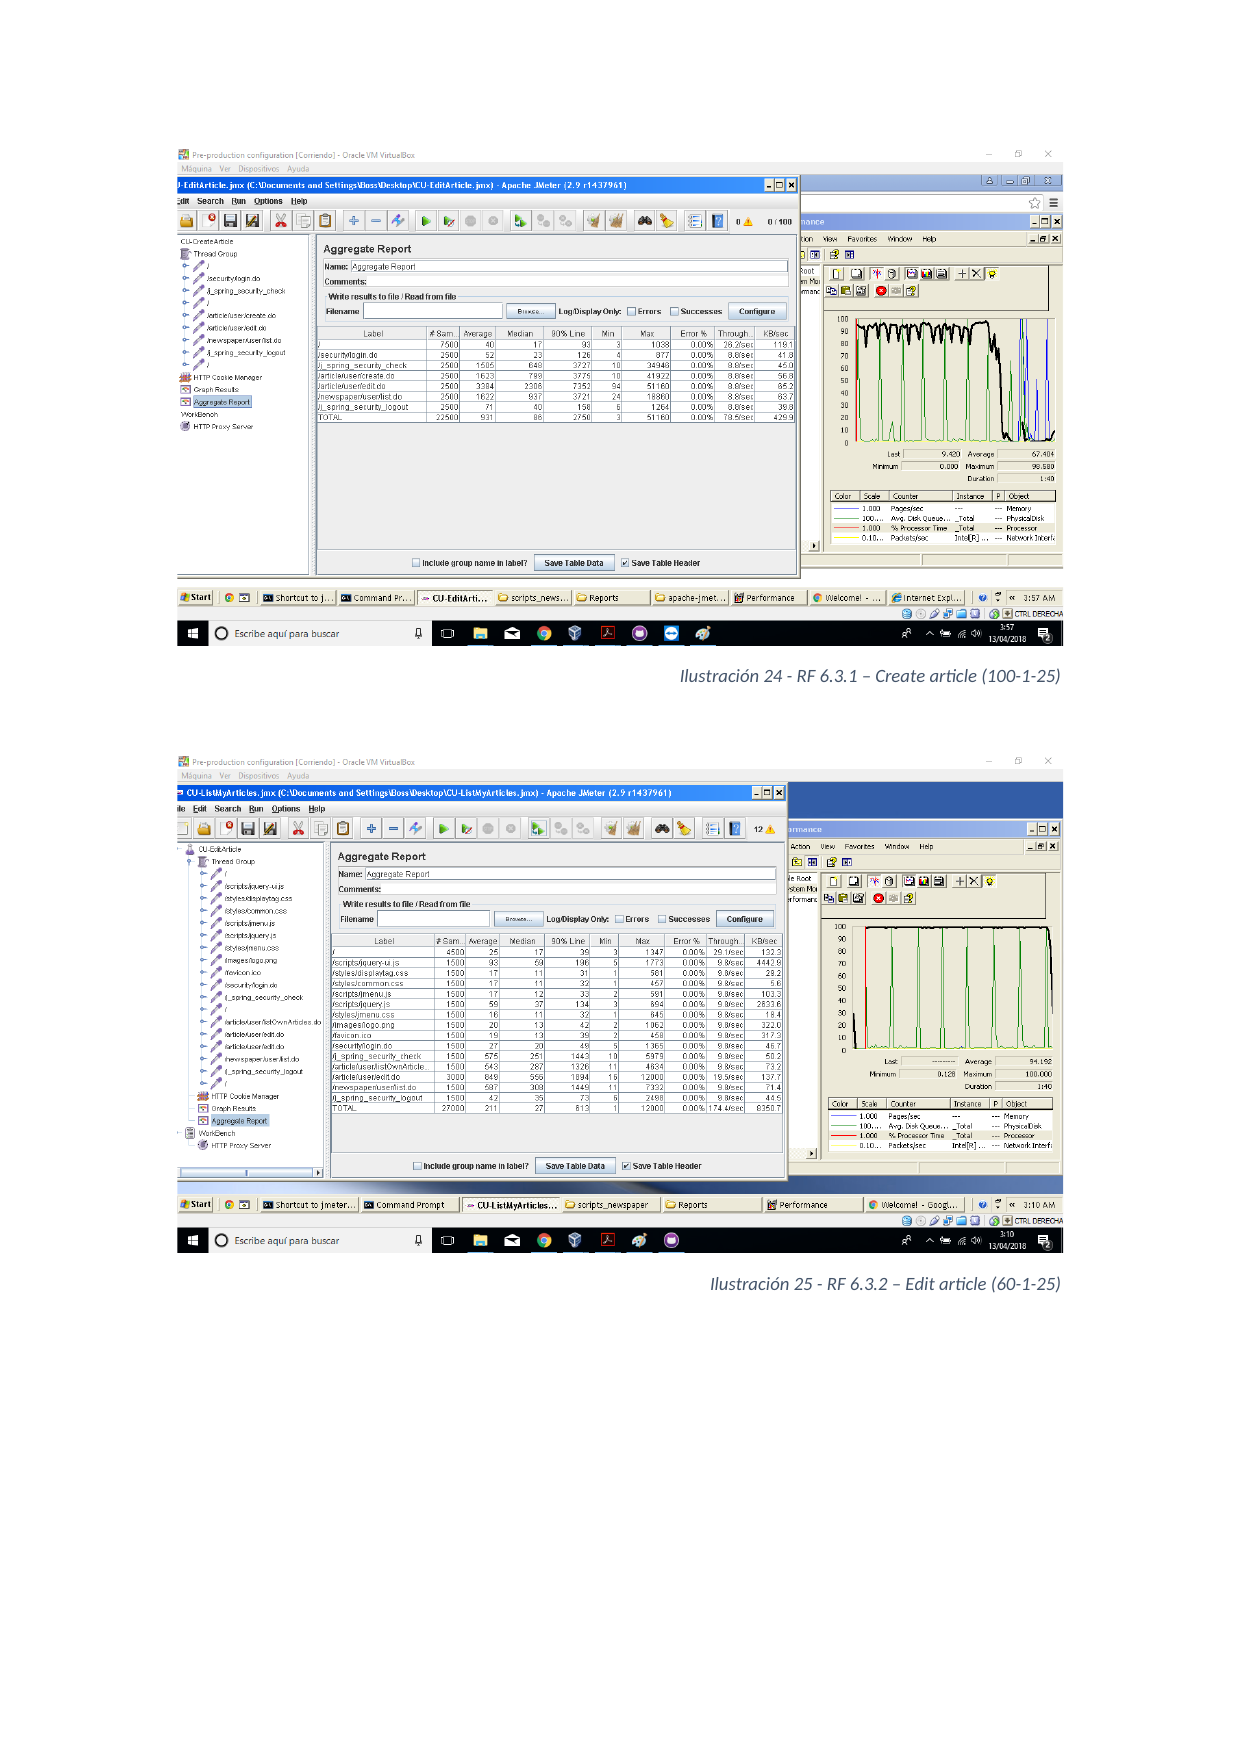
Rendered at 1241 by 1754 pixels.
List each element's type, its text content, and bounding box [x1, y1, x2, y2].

picture [177, 755, 1064, 1253]
picture [177, 147, 1064, 646]
text Ilustración - RF 6.3.1 – Create article (100-1-25) [177, 664, 1063, 687]
text Ilustración - RF 6.3.2 – Edit article (60-1-25) [177, 1272, 1063, 1295]
